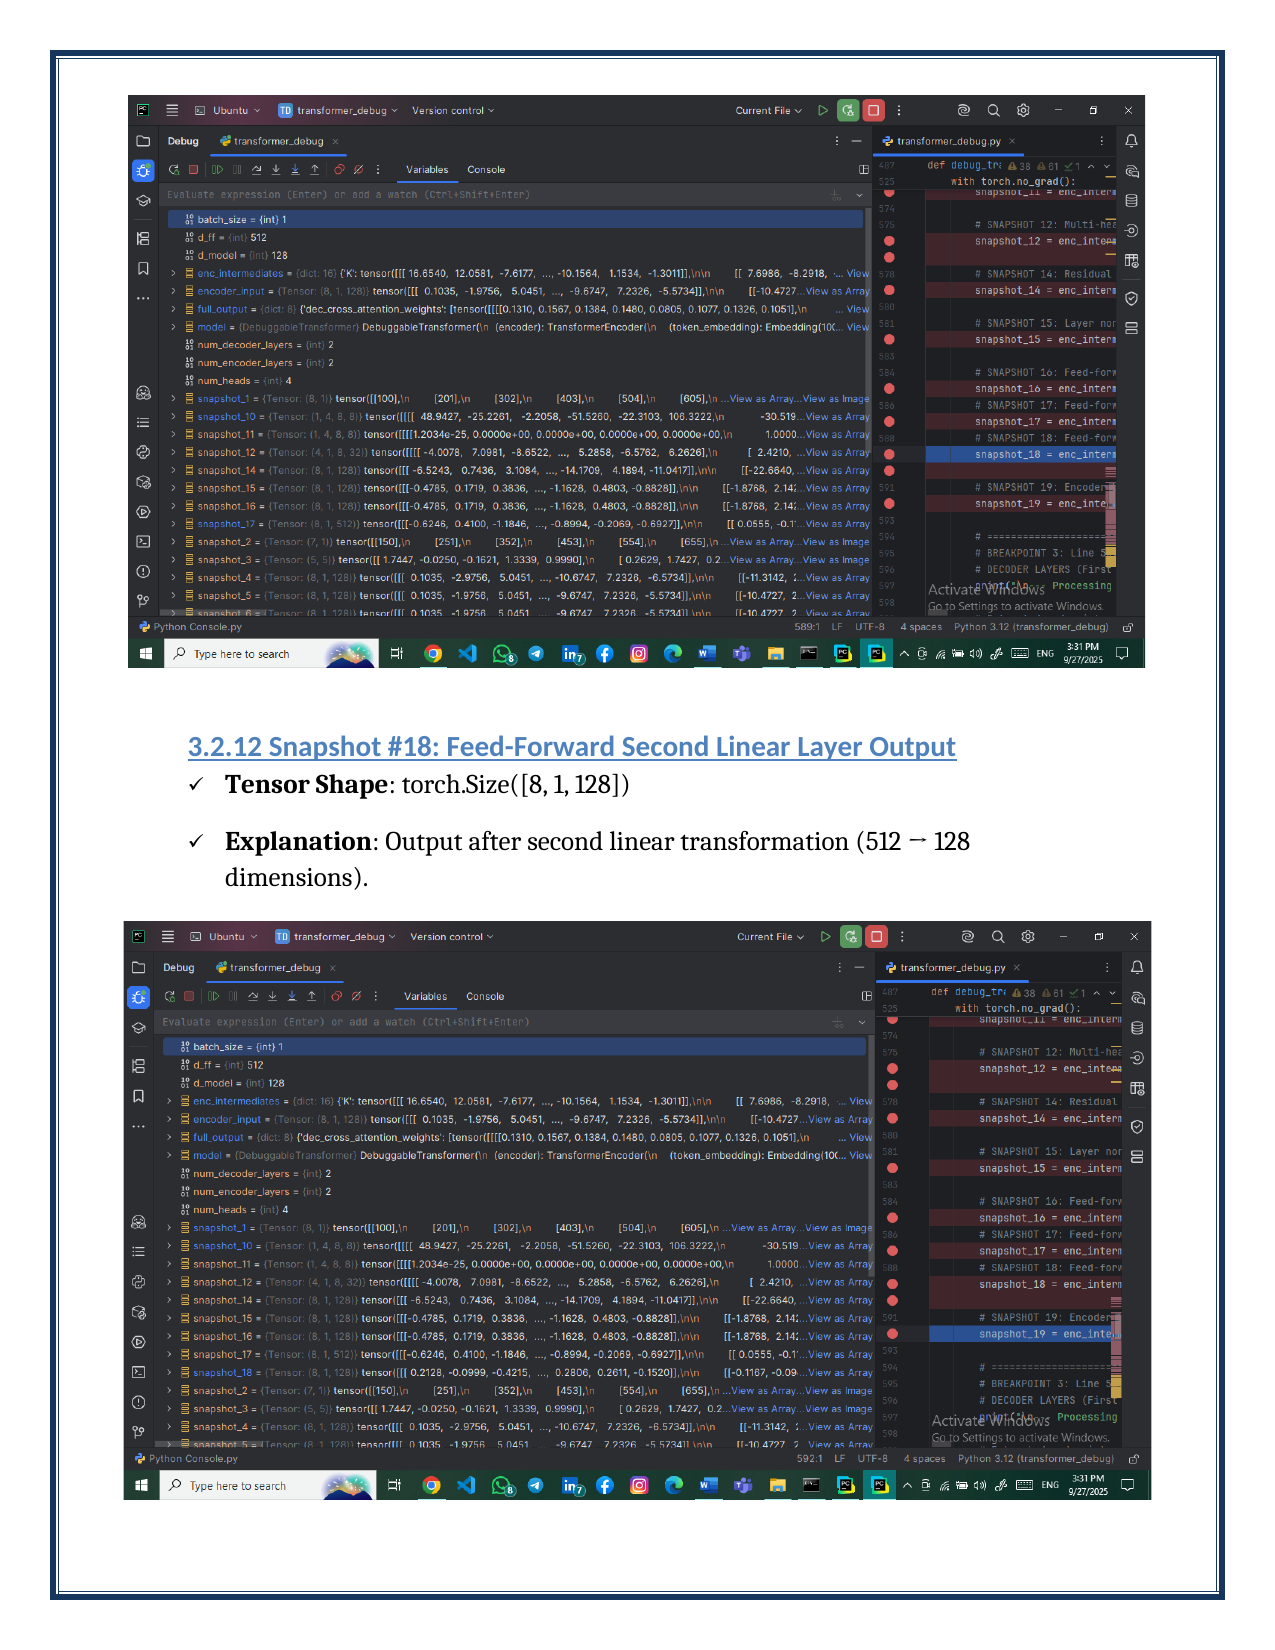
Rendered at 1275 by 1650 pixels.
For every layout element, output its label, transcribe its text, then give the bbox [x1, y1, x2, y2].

picture [128, 95, 1146, 668]
picture [123, 921, 1152, 1500]
list Tensor Shape: torch.Size([8, 1, 128]) [187, 769, 1087, 800]
list Explanation: Output after second linear transformation (512 → 128 dimensions). [187, 826, 1087, 893]
subtitle 3.2.12 Snapshot #18: Feed-Forward Second Linear Layer Output [187, 728, 1087, 764]
